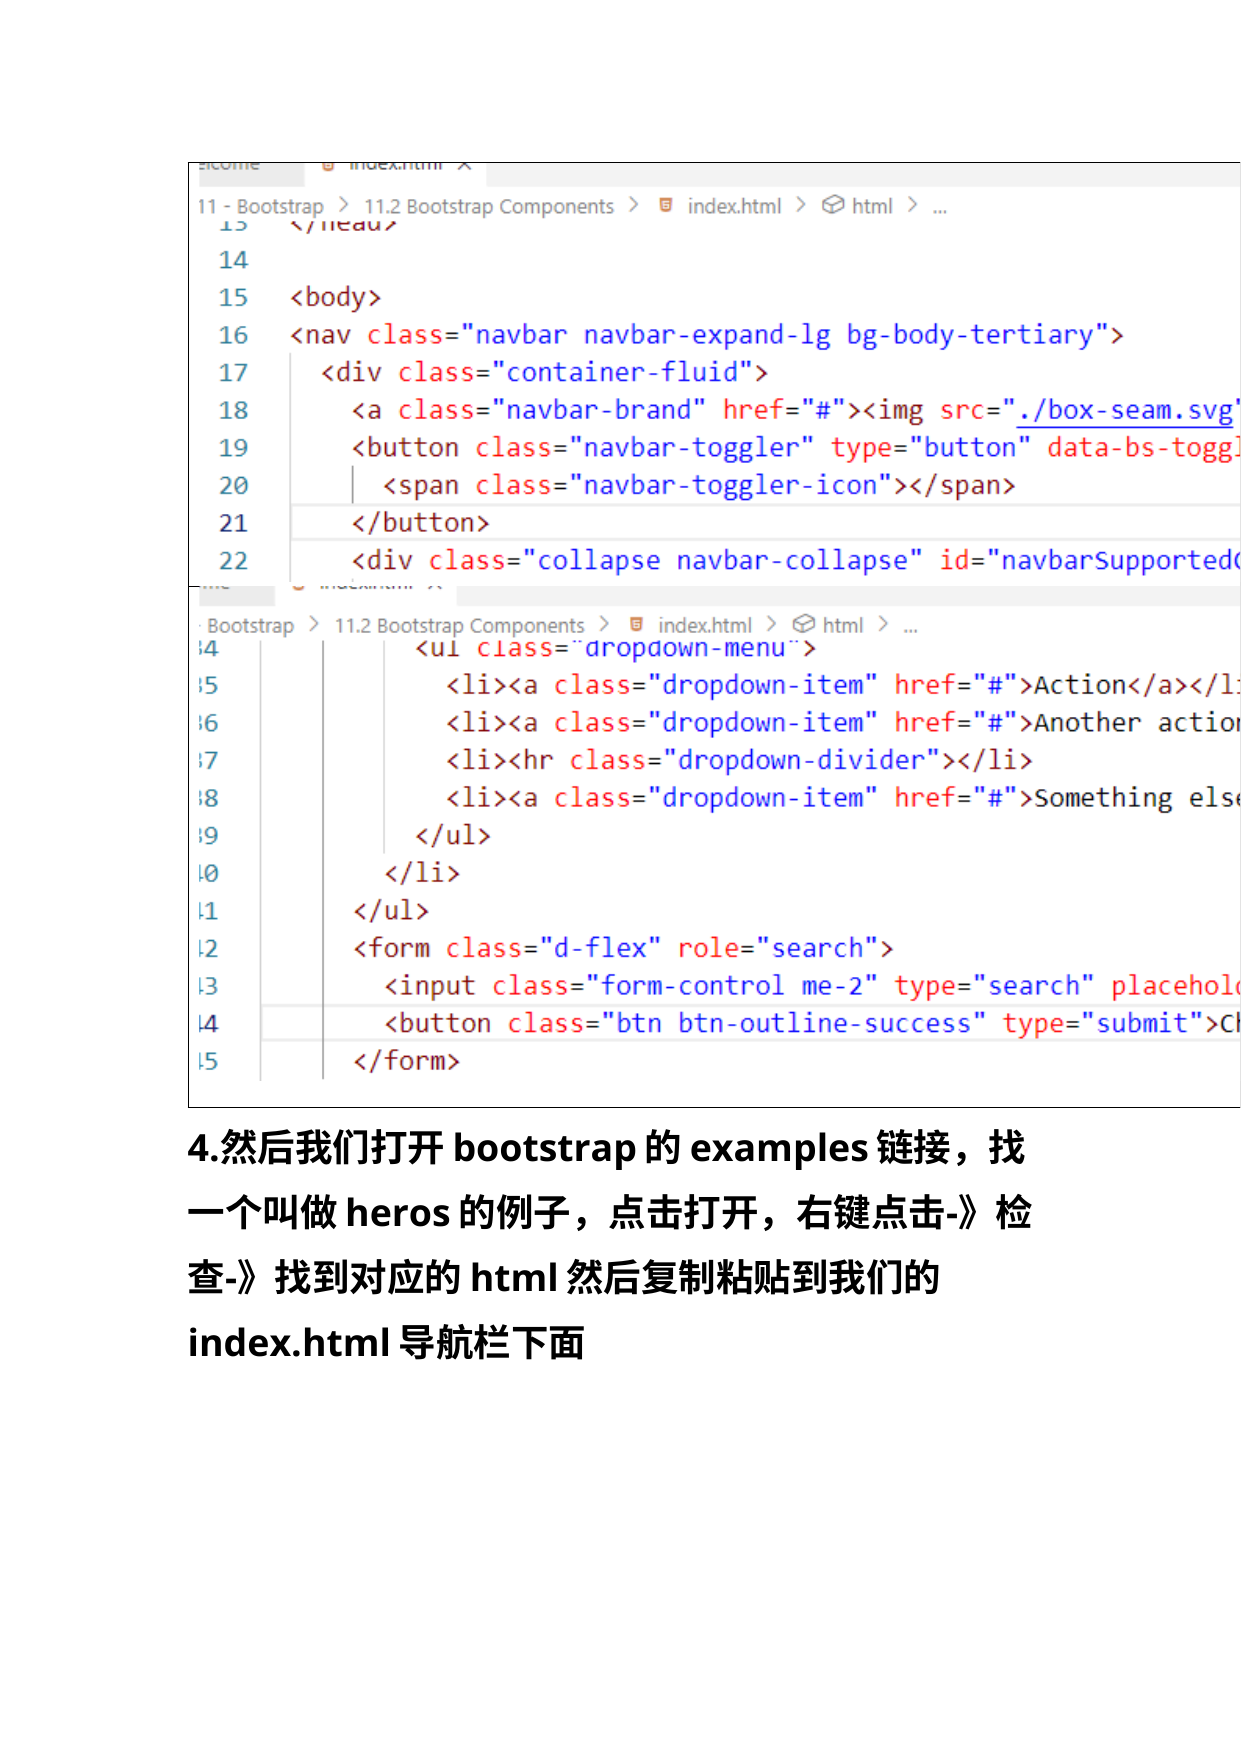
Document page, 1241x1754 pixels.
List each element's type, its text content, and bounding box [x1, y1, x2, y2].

picture [199, 163, 1241, 582]
table_cell [189, 163, 1240, 586]
picture [199, 586, 1241, 1081]
subtitle 4.然后我们打开bootstrap的examples链接，找一个叫做heros的例子，点击打开，右键点击-》检查-》找到对应的html然后复制粘贴到我们的index.html导航栏下面 [187, 1113, 1053, 1373]
table_cell [189, 587, 1240, 1107]
